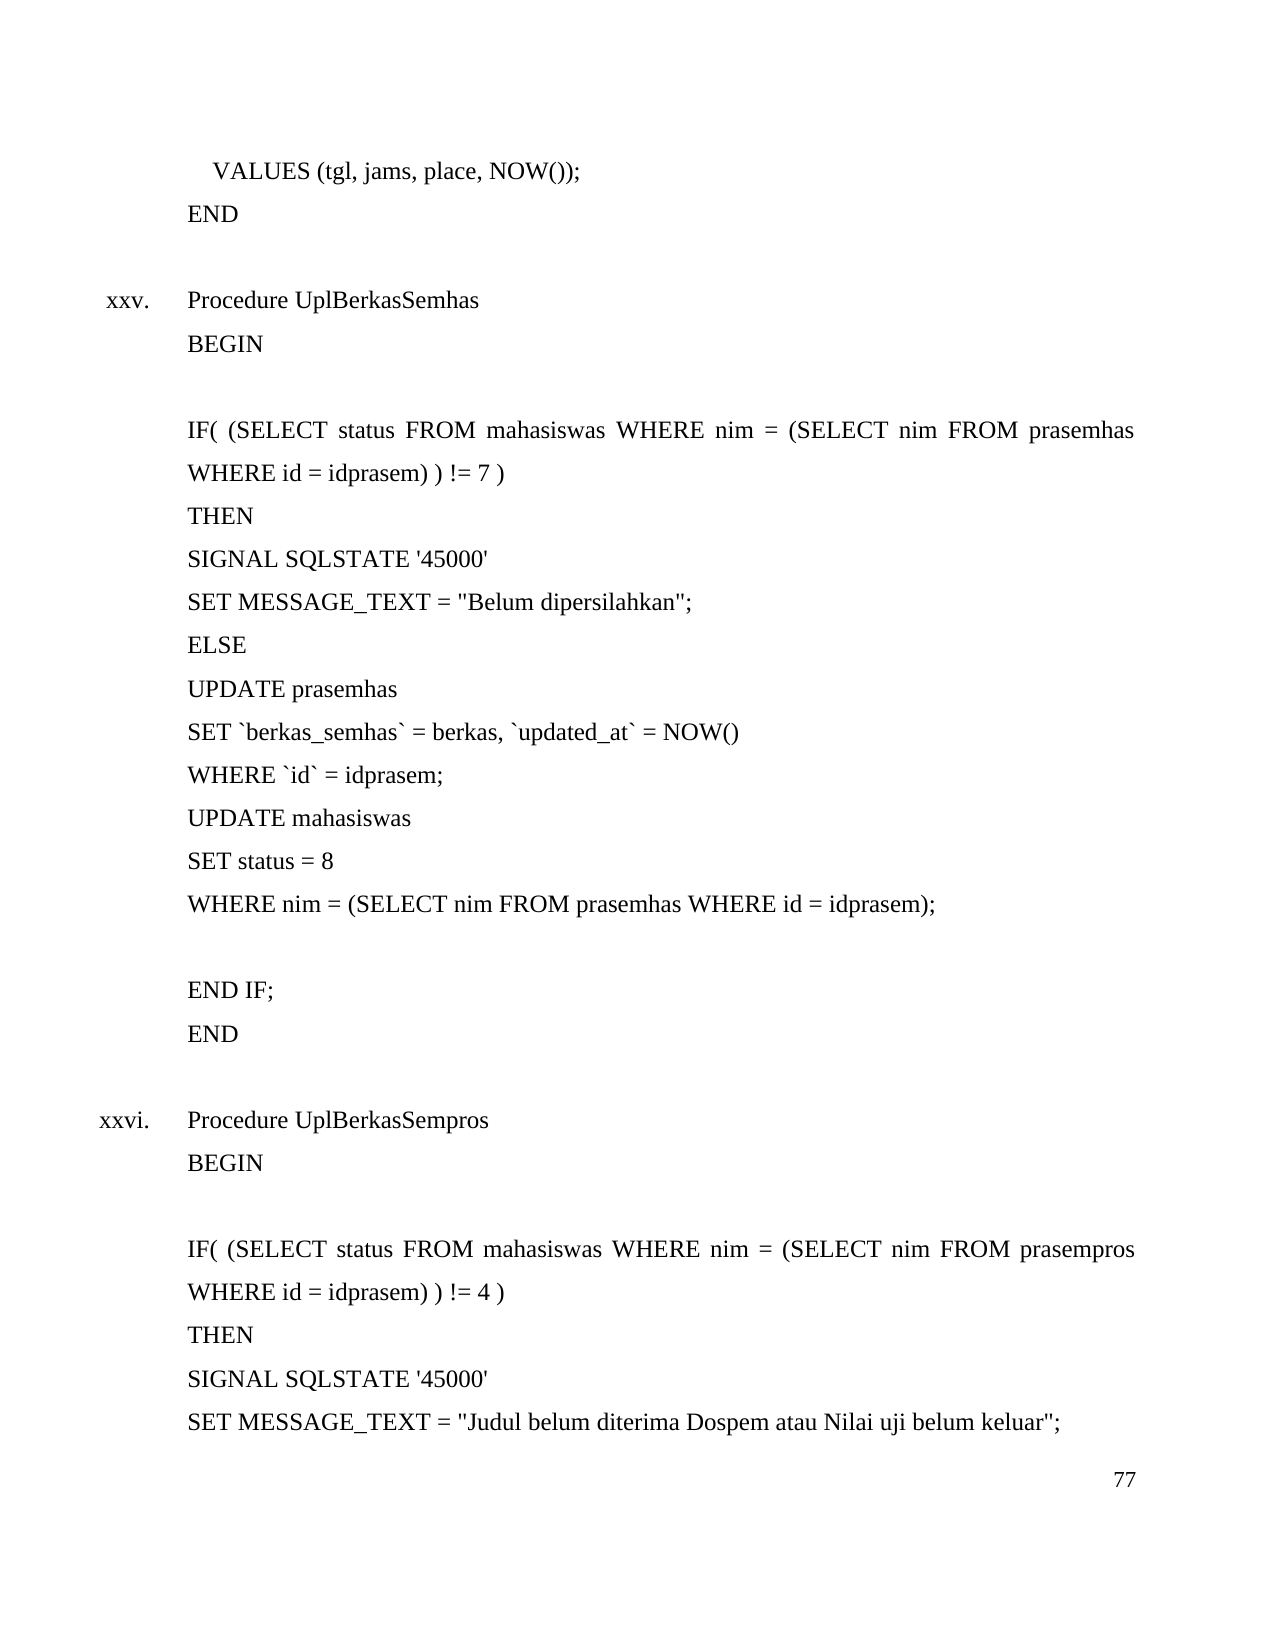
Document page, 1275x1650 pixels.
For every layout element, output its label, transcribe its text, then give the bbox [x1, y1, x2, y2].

list END [187, 1019, 1136, 1047]
list SET `berkas_semhas` = berkas, `updated_at` = NOW() [187, 717, 1136, 746]
list WHERE nim = (SELECT nim FROM prasemhas WHERE id = idprasem); [187, 889, 1136, 918]
list SET MESSAGE_TEXT = "Judul belum diterima Dospem atau Nilai uji belum keluar"; [187, 1407, 1136, 1436]
list THEN [187, 1321, 1136, 1349]
list END [187, 199, 1136, 228]
list SET MESSAGE_TEXT = "Belum dipersilahkan"; [187, 587, 1136, 616]
list UPDATE prasemhas [187, 674, 1136, 702]
list SIGNAL SQLSTATE '45000' [187, 1364, 1136, 1392]
list IF( (SELECT status FROM mahasiswas WHERE nim = (SELECT nim FROM prasemhas WHERE id = idprasem) ) != 7 ) [187, 415, 1136, 487]
list ELSE [187, 631, 1136, 659]
list IF( (SELECT status FROM mahasiswas WHERE nim = (SELECT nim FROM prasempros WHERE id = idprasem) ) != 4 ) [187, 1234, 1136, 1306]
list BEGIN [187, 1148, 1136, 1177]
list Procedure UplBerkasSempros [149, 1105, 1136, 1134]
list UPDATE mahasiswas [187, 803, 1136, 832]
list THEN [187, 501, 1136, 530]
list VALUES (tgl, jams, place, NOW()); [187, 156, 1136, 185]
list BEGIN [187, 329, 1136, 357]
list WHERE `id` = idprasem; [187, 760, 1136, 789]
list Procedure UplBerkasSemhas [149, 286, 1136, 314]
list SIGNAL SQLSTATE '45000' [187, 544, 1136, 573]
list END IF; [187, 976, 1136, 1004]
list SET status = 8 [187, 846, 1136, 875]
